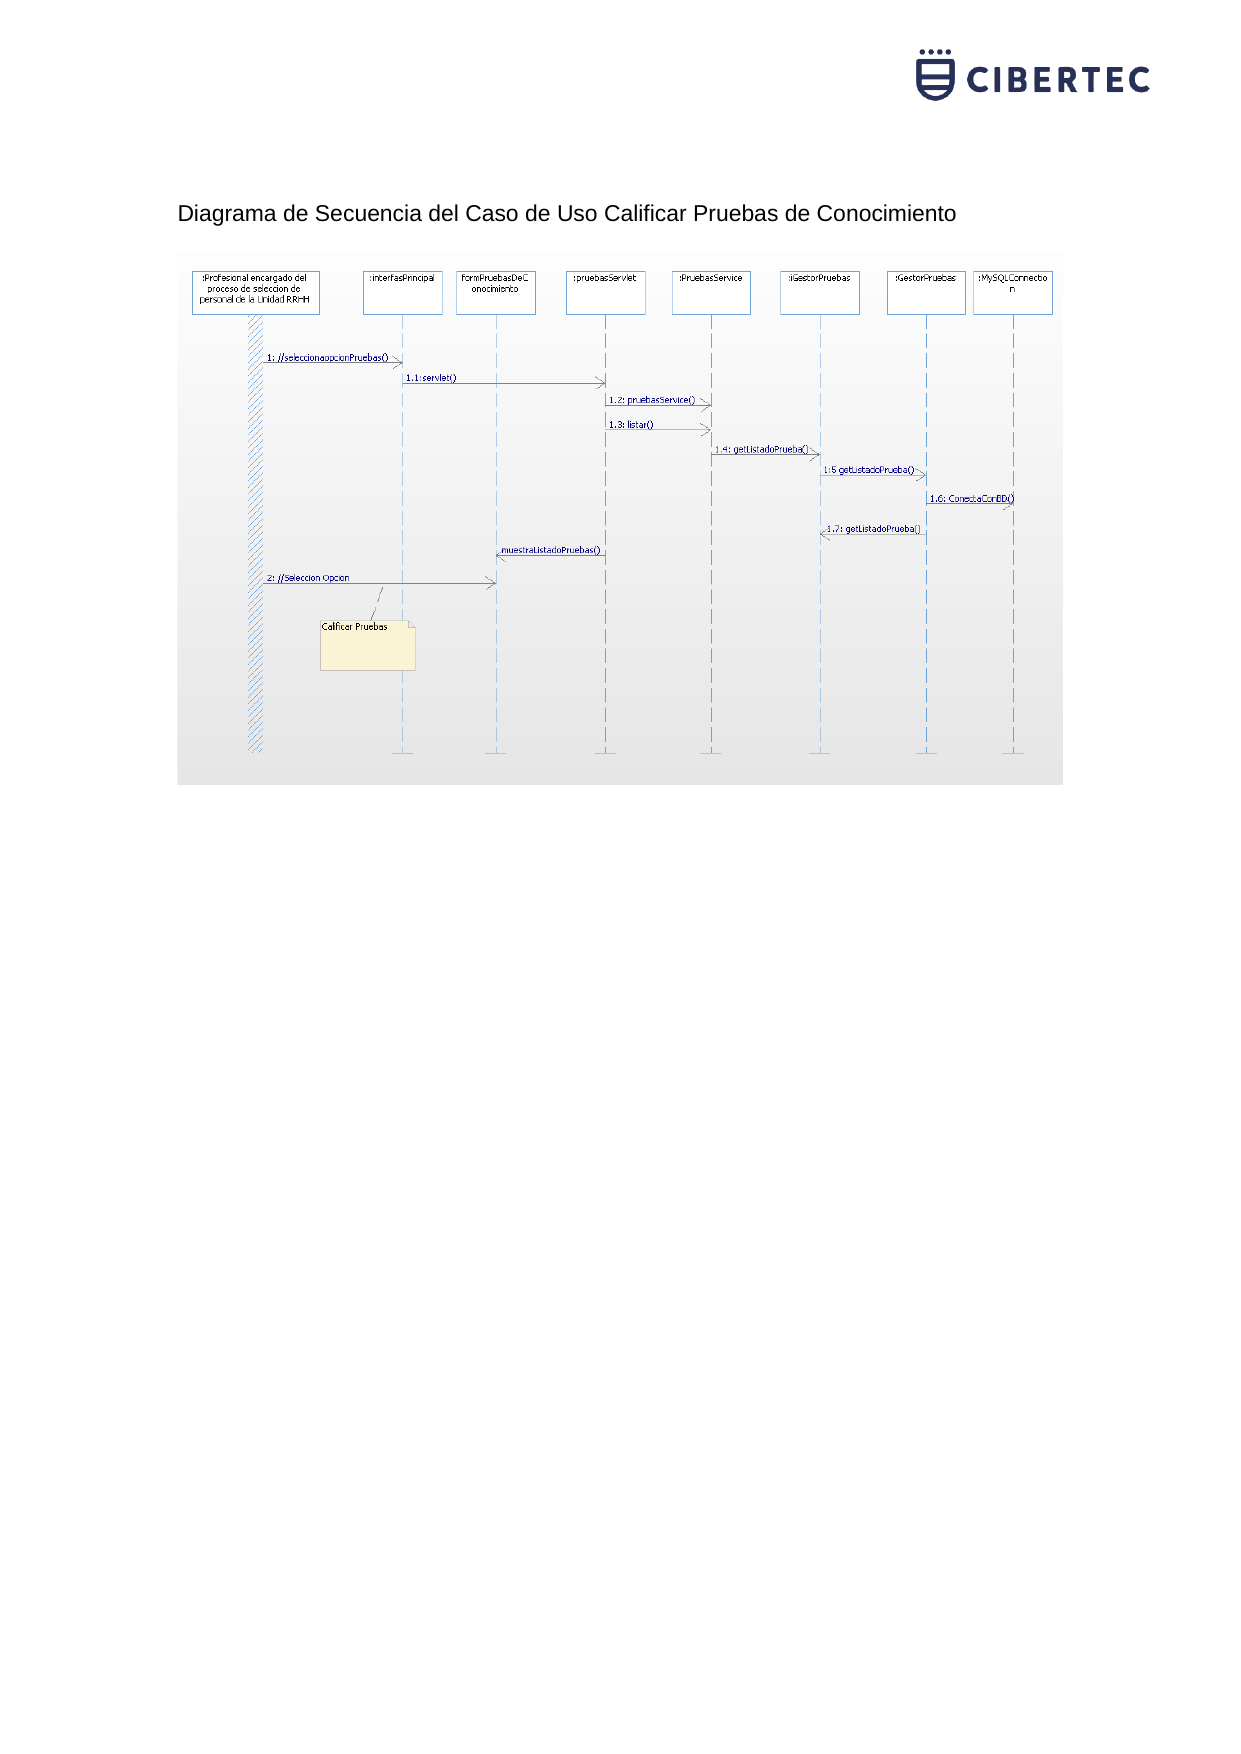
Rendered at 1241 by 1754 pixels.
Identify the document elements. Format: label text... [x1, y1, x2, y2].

picture [177, 253, 1063, 785]
text Diagrama de Secuencia del Caso de Uso Calificar Pruebas de Conocimiento [177, 200, 1063, 227]
picture [874, 23, 1191, 126]
